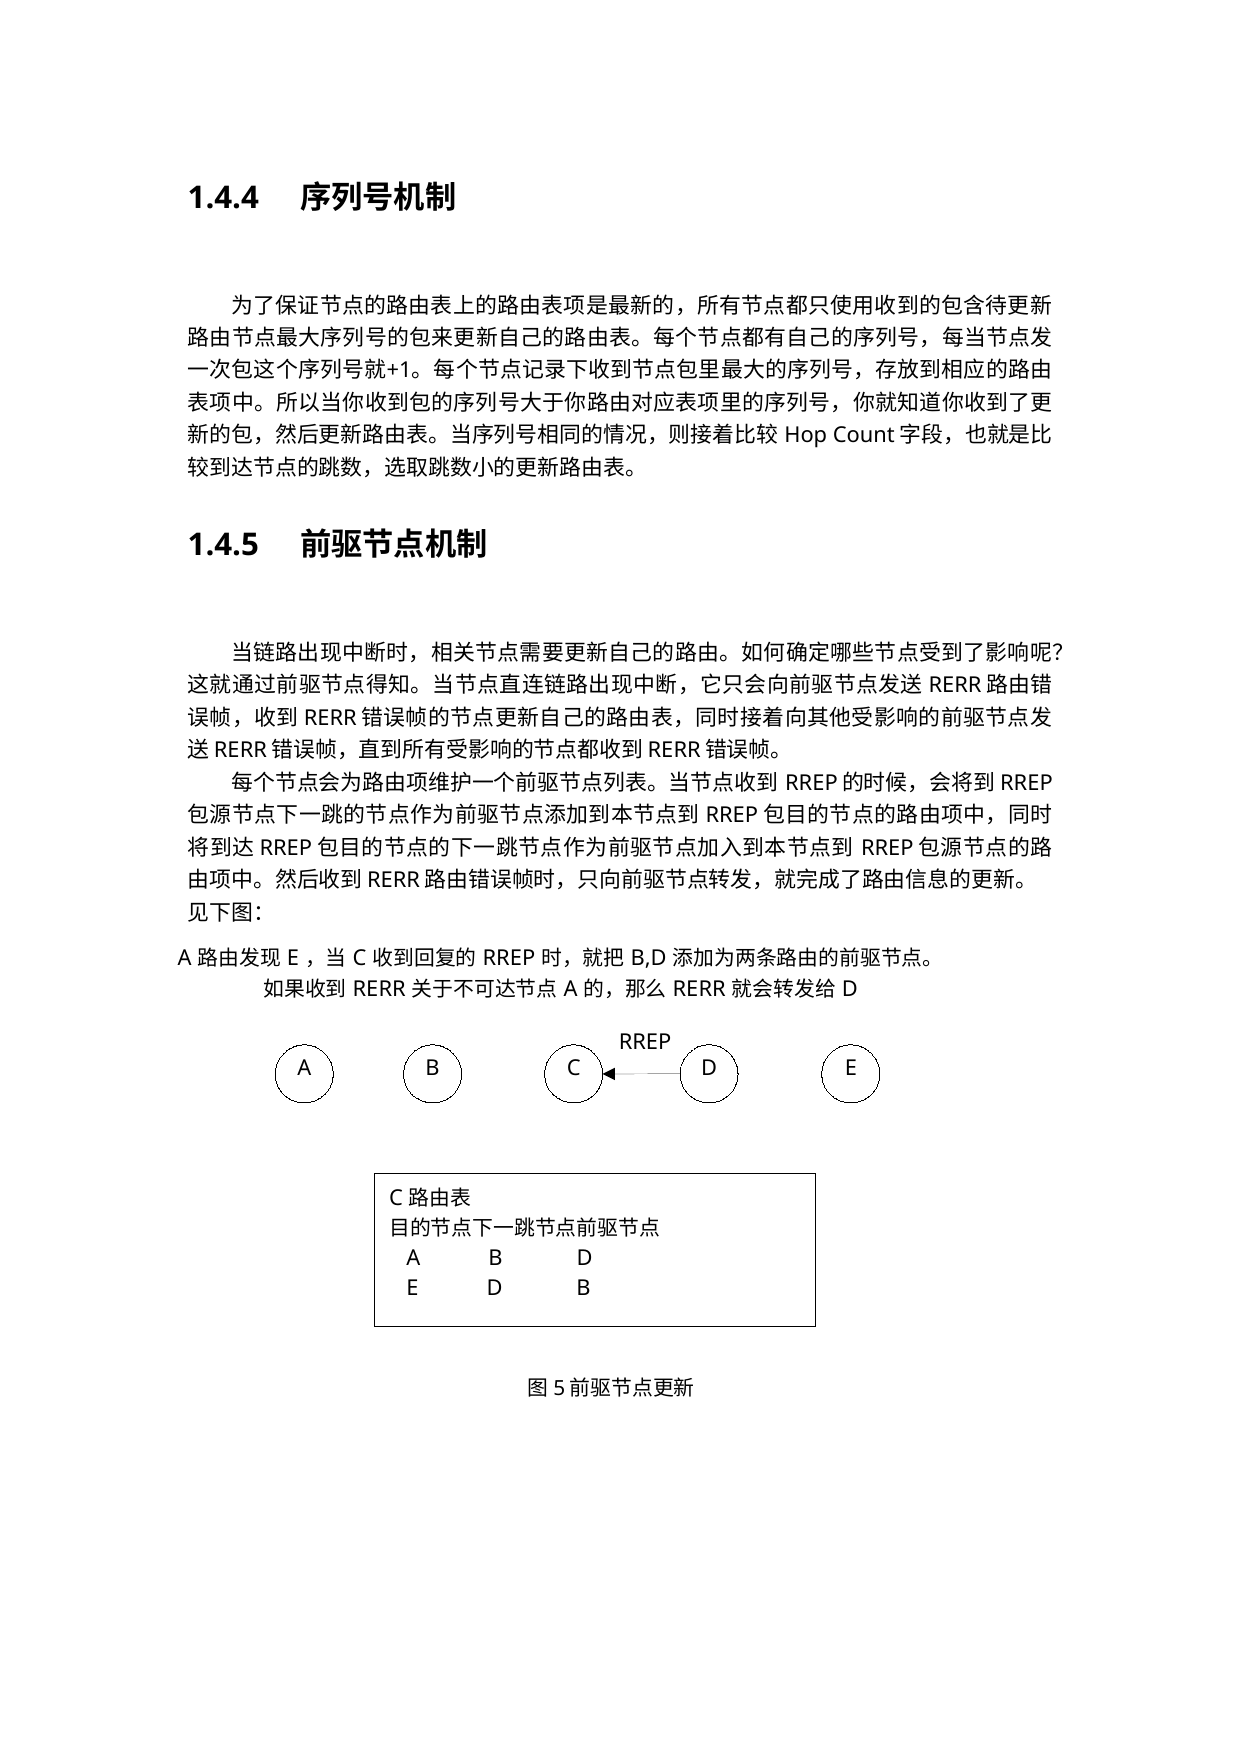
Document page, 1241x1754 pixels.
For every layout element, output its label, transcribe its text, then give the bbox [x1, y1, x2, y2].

text 见下图： [187, 894, 1053, 927]
text 每个节点会为路由项维护一个前驱节点列表。当节点收到RREP的时候，会将到RREP包源节点下一跳的节点作为前驱节点添加到本节点到RREP包目的节点的路由项中，同时将到达RREP包目的节点的下一跳节点作为前驱节点加入到本节点到RREP包源节点的路由项中。然后收到RERR路由错误帧时，只向前驱节点转发，就完成了路由信息的更新。 [187, 764, 1053, 894]
subtitle 前驱节点机制 [187, 509, 1053, 574]
text 当链路出现中断时，相关节点需要更新自己的路由。如何确定哪些节点受到了影响呢？这就通过前驱节点得知。当节点直连链路出现中断，它只会向前驱节点发送RERR路由错误帧，收到RERR错误帧的节点更新自己的路由表，同时接着向其他受影响的前驱节点发送RERR错误帧，直到所有受影响的节点都收到RERR错误帧。 [187, 634, 1053, 764]
subtitle 序列号机制 [187, 162, 1053, 227]
text 为了保证节点的路由表上的路由表项是最新的，所有节点都只使用收到的包含待更新路由节点最大序列号的包来更新自己的路由表。每个节点都有自己的序列号，每当节点发一次包这个序列号就+1。每个节点记录下收到节点包里最大的序列号，存放到相应的路由表项中。所以当你收到包的序列号大于你路由对应表项里的序列号，你就知道你收到了更新的包，然后更新路由表。当序列号相同的情况，则接着比较Hop Count字段，也就是比较到达节点的跳数，选取跳数小的更新路由表。 [187, 287, 1053, 482]
